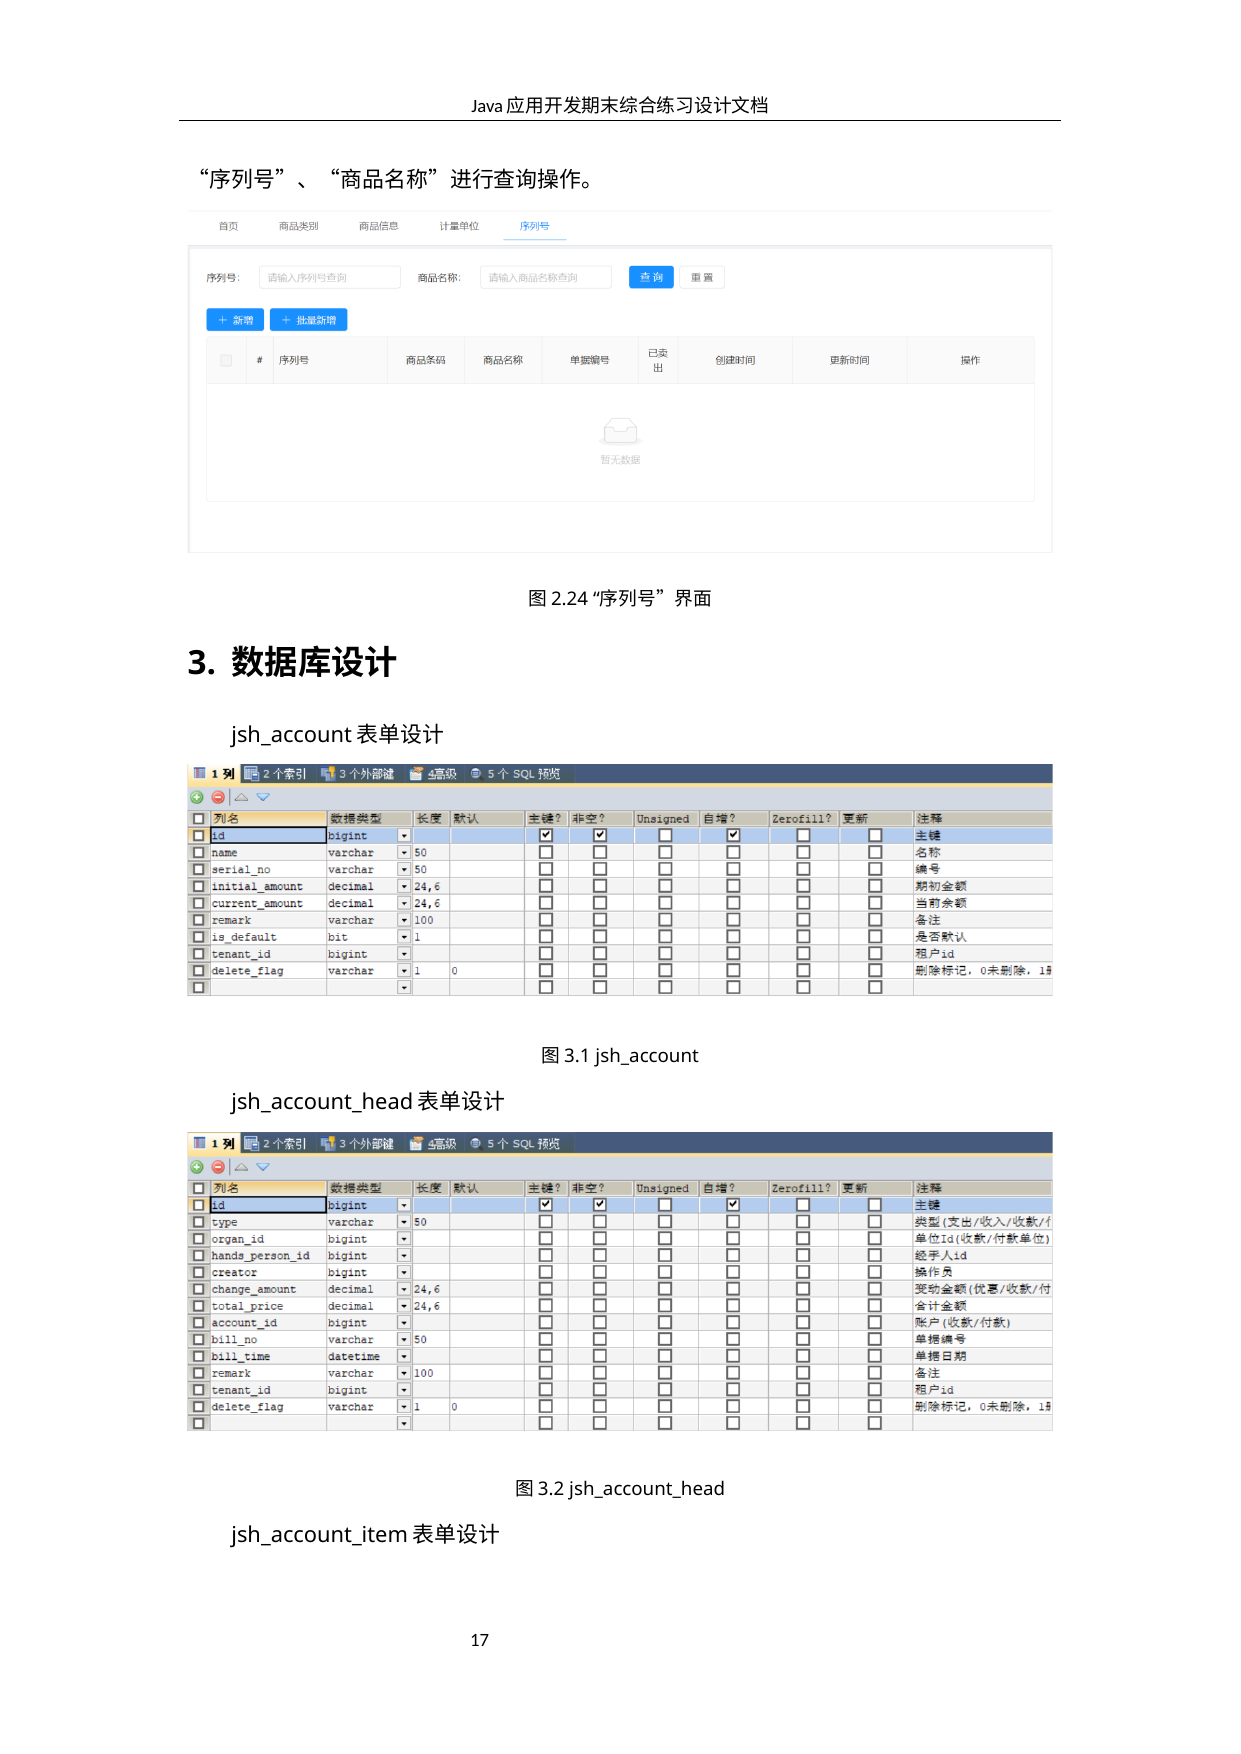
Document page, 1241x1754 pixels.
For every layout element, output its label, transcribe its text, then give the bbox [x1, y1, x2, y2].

picture [187, 764, 1053, 997]
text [187, 162, 1053, 194]
subtitle 数据库设计 [187, 627, 1053, 692]
picture [187, 1132, 1053, 1431]
text 图3.1 jsh_account [187, 1038, 1053, 1071]
text 图3.2 jsh_account_head [187, 1471, 1053, 1503]
text jsh_account表单设计 [187, 716, 1053, 749]
picture [187, 210, 1053, 553]
text jsh_account_item表单设计 [187, 1517, 1053, 1549]
text 图2.24 “序列号”界面 [187, 581, 1053, 614]
text jsh_account_head表单设计 [187, 1084, 1053, 1117]
